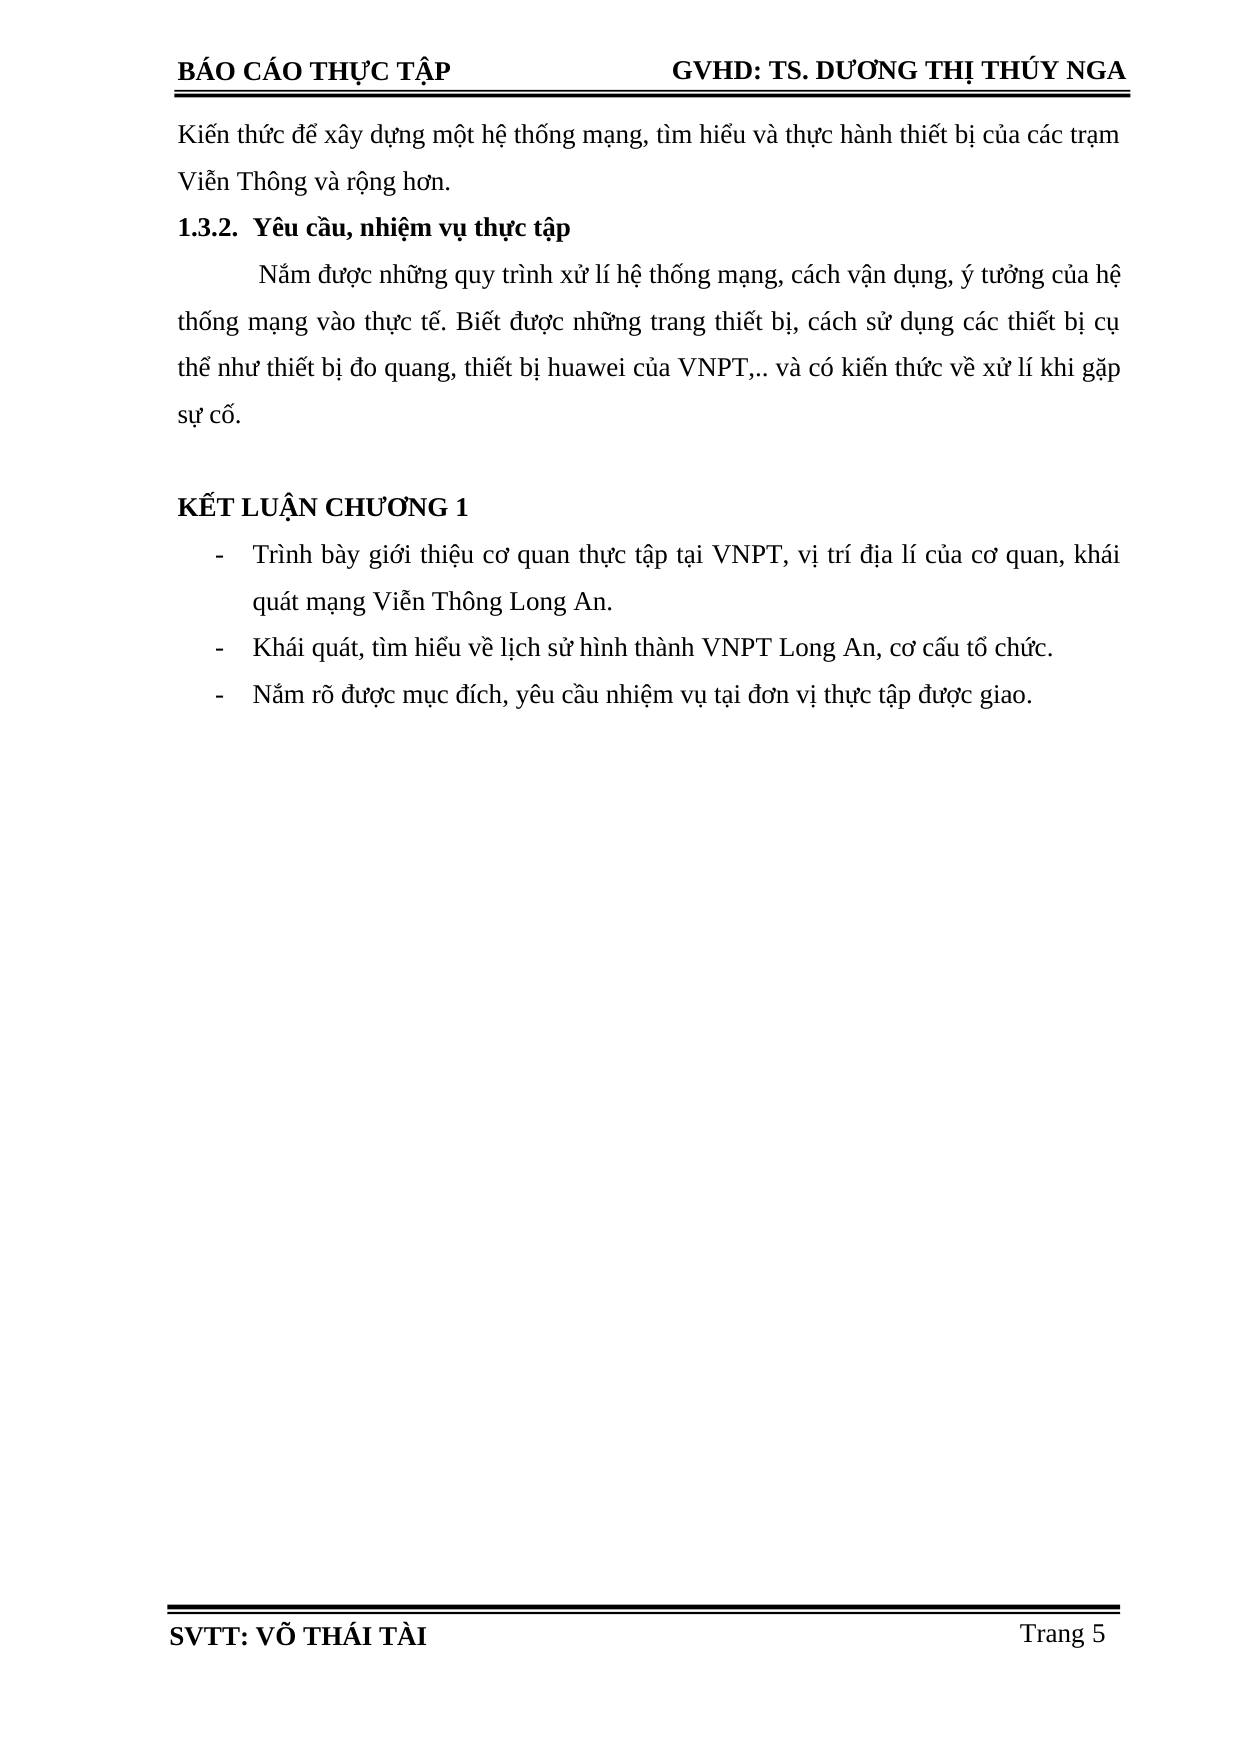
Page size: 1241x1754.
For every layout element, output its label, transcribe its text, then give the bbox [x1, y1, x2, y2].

text KẾT LUẬN CHƯƠNG 1 [177, 491, 1122, 523]
list Nắm rõ được mục đích, yêu cầu nhiệm vụ tại đơn vị thực tập được giao. [215, 678, 1122, 709]
list Trình bày giới thiệu cơ quan thực tập tại VNPT, vị trí địa lí của cơ quan, khái quát mạng Viễn Thông Long An. [215, 538, 1122, 616]
list Khái quát, tìm hiểu về lịch sử hình thành VNPT Long An, cơ cấu tổ chức. [215, 631, 1122, 663]
text Nắm được những quy trình xử lí hệ thống mạng, cách vận dụng, ý tưởng của hệ thống mạng vào thực tế. Biết được những trang thiết bị, cách sử dụng các thiết bị cụ thể như thiết bị đo quang, thiết bị huawei của VNPT,.. và có kiến thức về xử lí khi gặp sự cố. [177, 258, 1122, 429]
list Yêu cầu, nhiệm vụ thực tập [177, 211, 1122, 243]
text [177, 118, 1122, 196]
